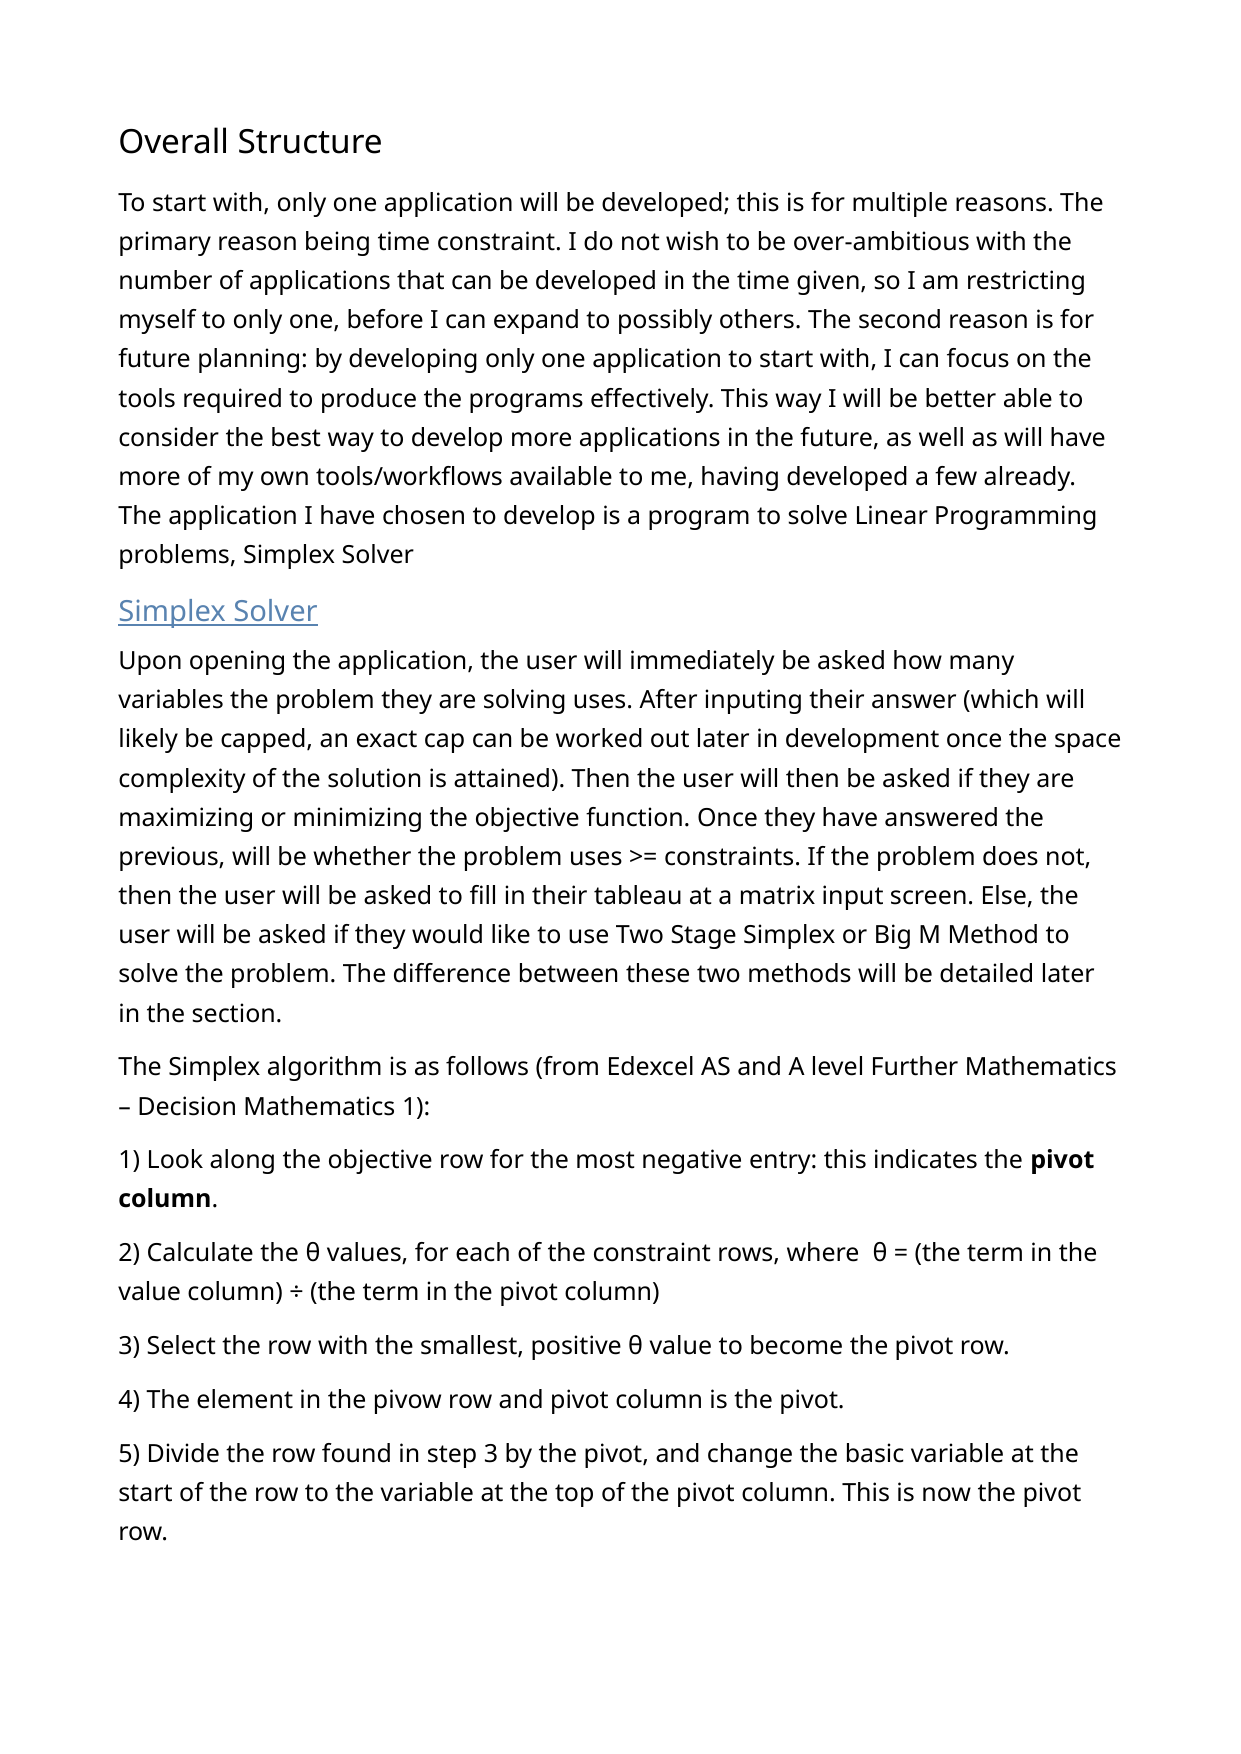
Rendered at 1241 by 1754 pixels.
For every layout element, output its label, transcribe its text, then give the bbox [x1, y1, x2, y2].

text 1) Look along the objective row for the most negative entry: this indicates the pivot column. [118, 1142, 1122, 1215]
text Upon opening the application, the user will immediately be asked how many variables the problem they are solving uses. After inputing their answer (which will likely be capped, an exact cap can be worked out later in development once the space complexity of the solution is attained). Then the user will then be asked if they are maximizing or minimizing the objective function. Once they have answered the previous, will be whether the problem uses >= constraints. If the problem does not, then the user will be asked to fill in their tableau at a matrix input screen. Else, the user will be asked if they would like to use Two Stage Simplex or Big M Method to solve the problem. The difference between these two methods will be detailed later in the section. [118, 643, 1122, 1029]
text The Simplex algorithm is as follows (from Edexcel AS and A level Further Mathematics – Decision Mathematics 1): [118, 1049, 1122, 1122]
text To start with, only one application will be developed; this is for multiple reasons. The primary reason being time constraint. I do not wish to be over-ambitious with the number of applications that can be developed in the time given, so I am restricting myself to only one, before I can expand to possibly others. The second reason is for future planning: by developing only one application to start with, I can focus on the tools required to produce the programs effectively. This way I will be better able to consider the best way to develop more applications in the future, as well as will have more of my own tools/workflows available to me, having developed a few already. The application I have chosen to develop is a program to solve Linear Programming problems, Simplex Solver [118, 184, 1122, 571]
text 2) Calculate the θ values, for each of the constraint rows, where θ = (the term in the value column) ÷ (the term in the pivot column) [118, 1235, 1122, 1308]
subtitle Overall Structure [118, 118, 1122, 163]
text 3) Select the row with the smallest, positive θ value to become the pivot row. [118, 1328, 1122, 1362]
subtitle Simplex Solver [118, 591, 1122, 630]
text 5) Divide the row found in step 3 by the pivot, and change the basic variable at the start of the row to the variable at the top of the pivot column. This is now the pivot row. [118, 1435, 1122, 1548]
text 4) The element in the pivow row and pivot column is the pivot. [118, 1382, 1122, 1416]
